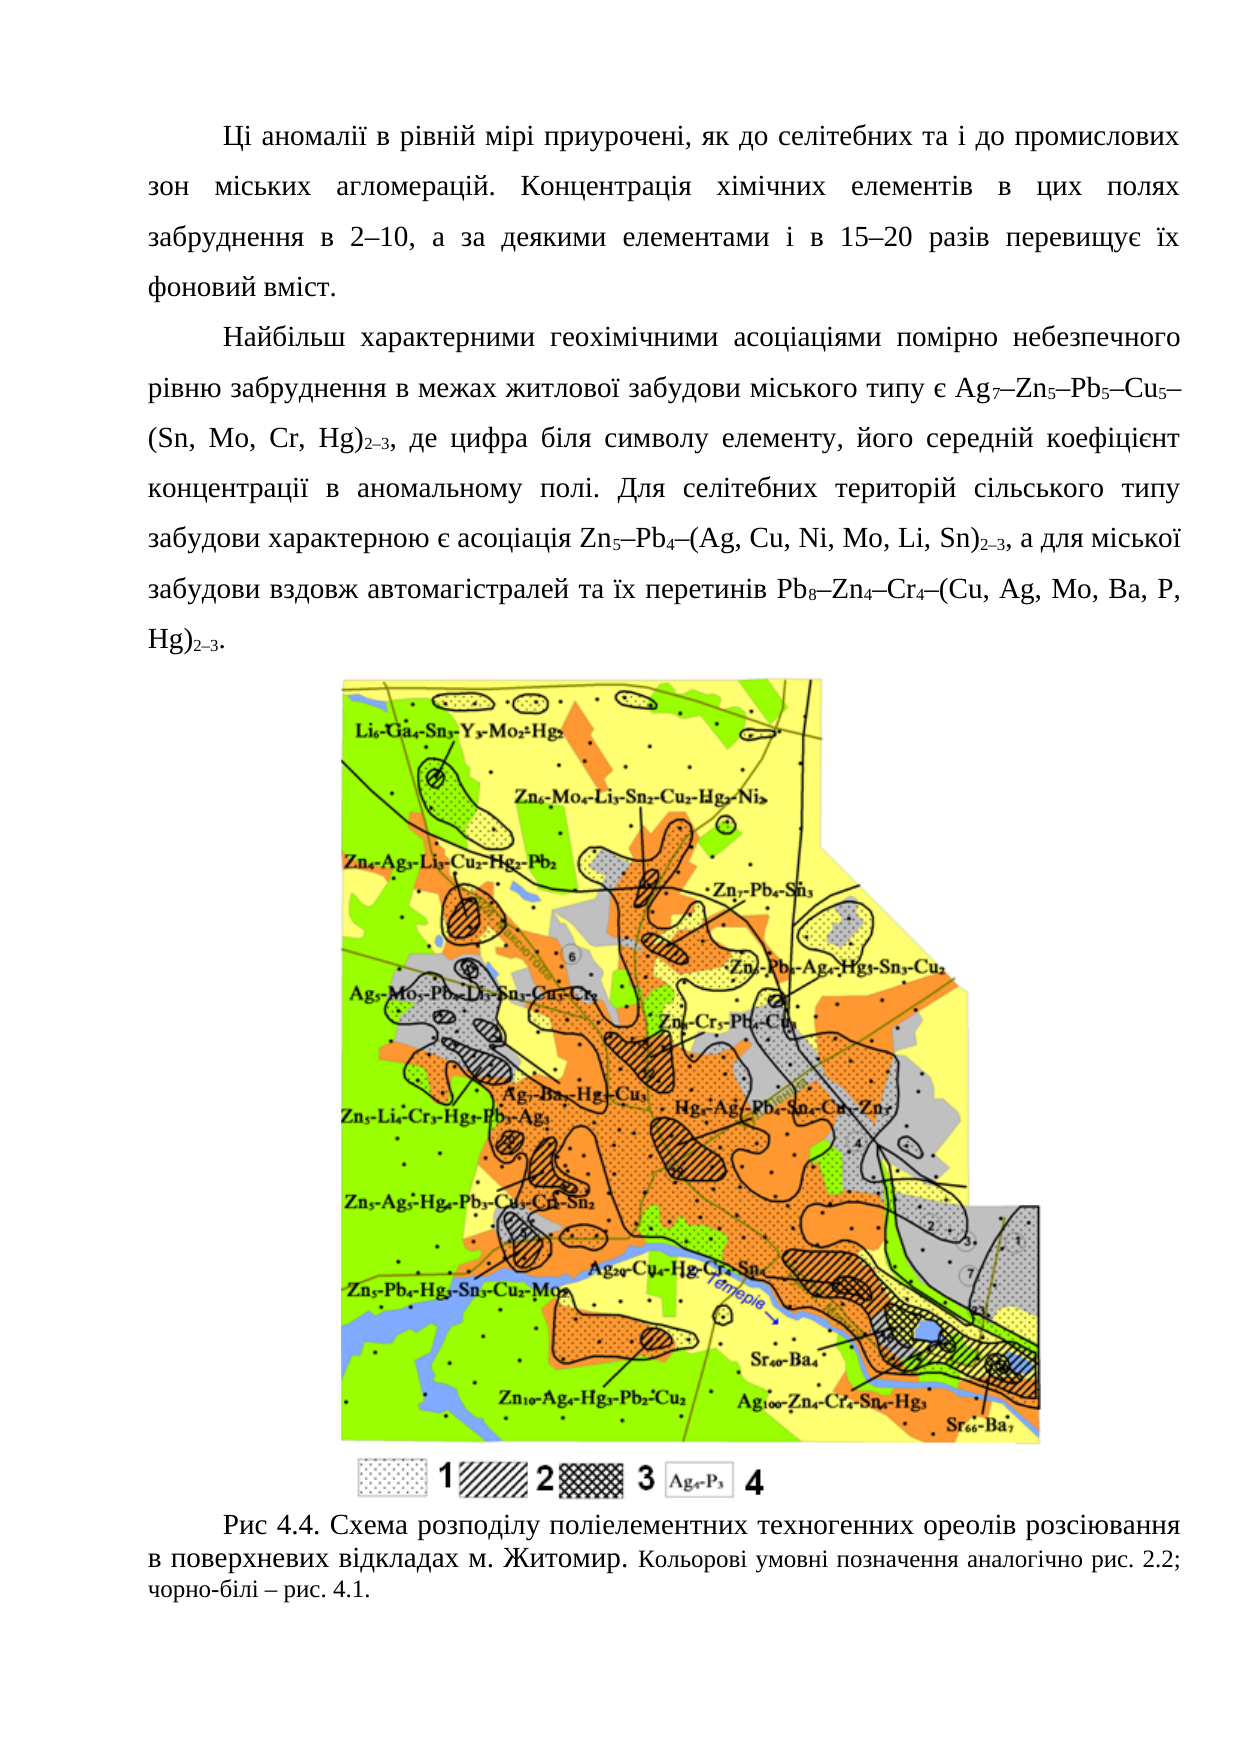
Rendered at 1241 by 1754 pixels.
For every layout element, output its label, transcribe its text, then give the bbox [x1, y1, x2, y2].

text Ці аномалії в рівній мірі приурочені, як до селітебних та і до промислових зон міських агломерацій. Концентрація хімічних елементів в цих полях забруднення в 2–10, а за деякими елементами і в 15–20 разів перевищує їх фоновий вміст. [148, 118, 1181, 303]
text Рис 4.4. Схема розподілу поліелементних техногенних ореолів розсіювання в поверхневих відкладах м. Житомир. Кольорові умовні позначення аналогічно рис. 2.2; чорно-білі – рис. 4.1. [148, 1507, 1181, 1603]
text Найбільш характерними геохімічними асоціаціями помірно небезпечного рівню забруднення в межах житлової забудови міського типу є Ag7–Zn5–Pb5–Cu5–(Sn, Mo, Cr, Hg)2–3, де цифра біля символу елементу, його середній коефіцієнт концентрації в аномальному полі. Для селітебних територій сільського типу забудови характерною є асоціація Zn5–Pb4–(Ag, Cu, Ni, Mo, Li, Sn)2–3, а для міської забудови вздовж автомагістралей та їх перетинів Pb8–Zn4–Cr4–(Cu, Ag, Mo, Ва, P, Hg)2–3. [148, 319, 1181, 655]
picture [341, 671, 1047, 1507]
